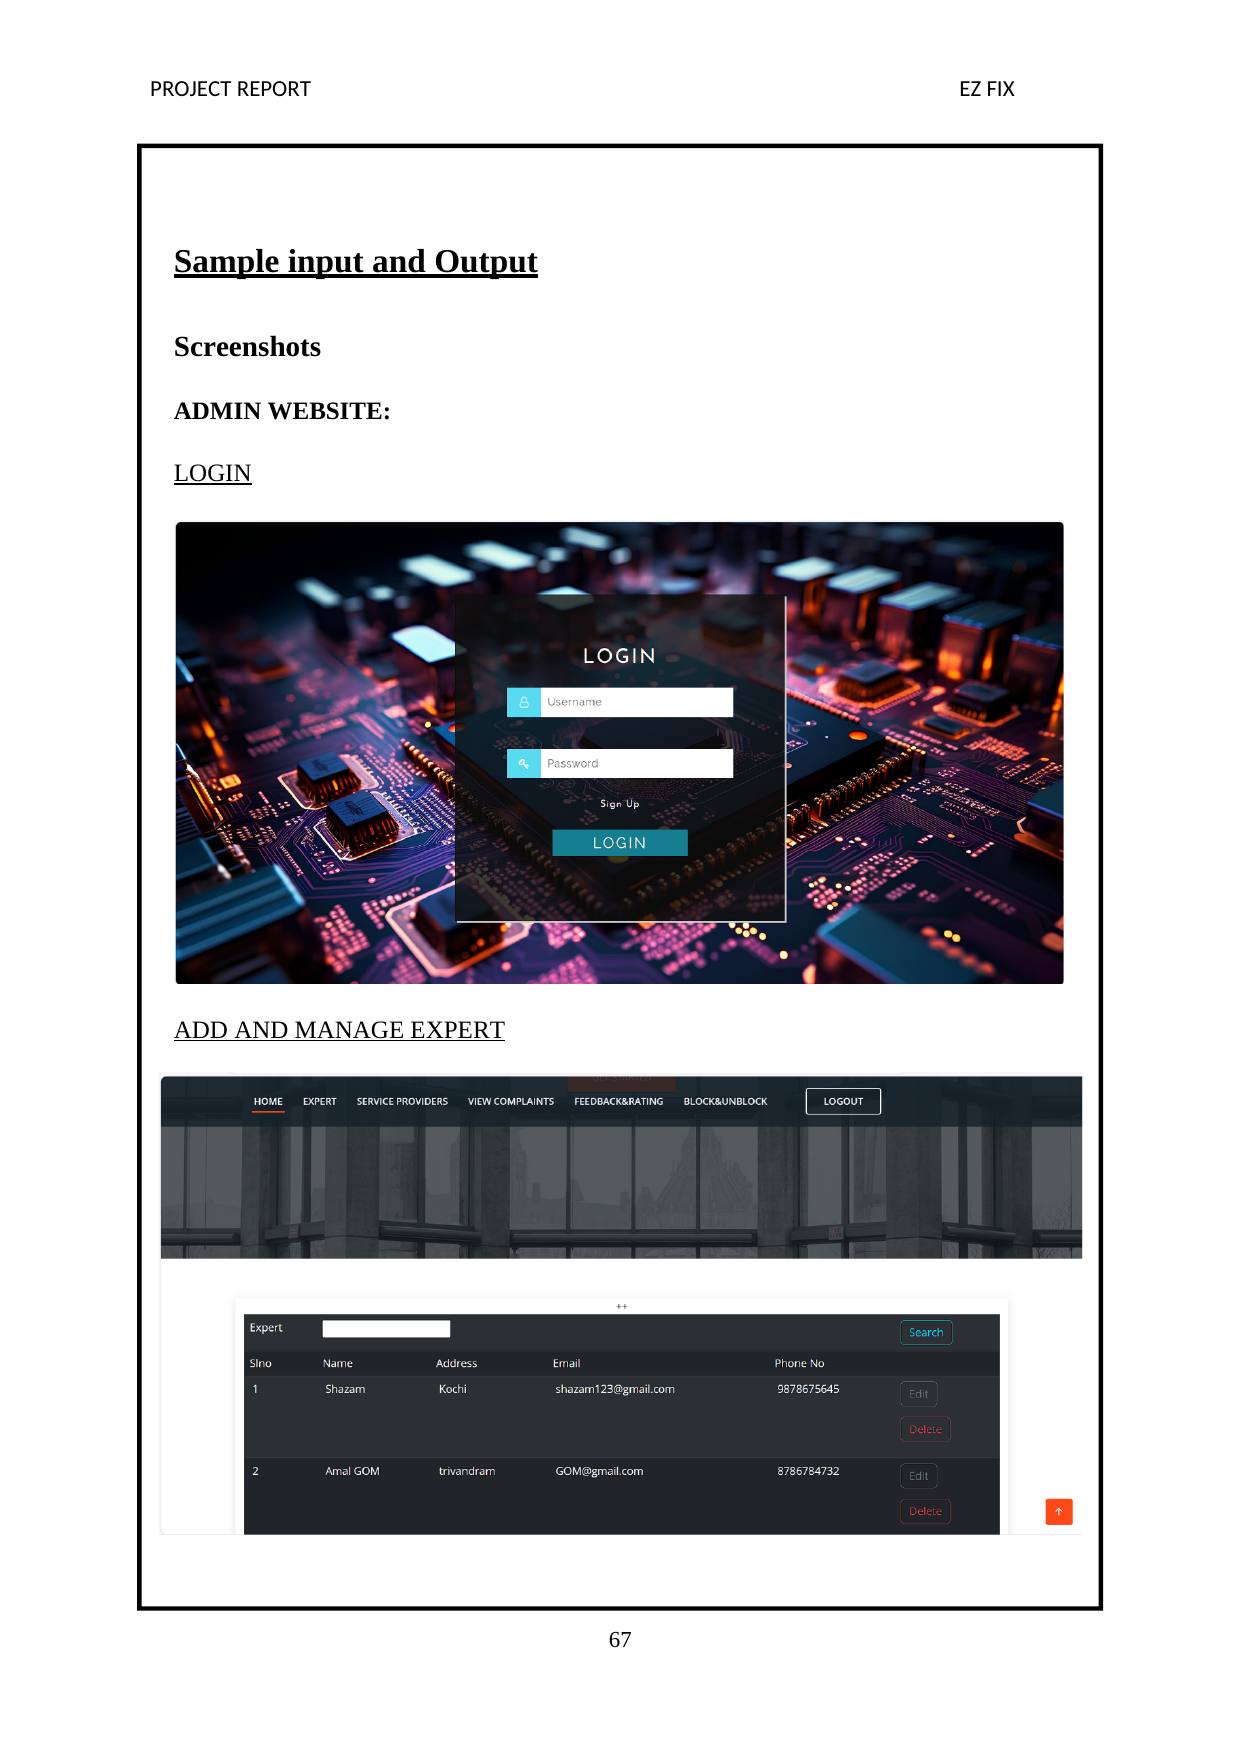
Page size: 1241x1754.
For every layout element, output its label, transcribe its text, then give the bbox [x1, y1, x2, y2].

picture [173, 520, 1064, 984]
text ADD AND MANAGE EXPERT [174, 1015, 1082, 1043]
text Sample input and Output [174, 241, 1082, 279]
text Screenshots ADMIN WEBSITE: LOGIN [174, 329, 393, 487]
picture [158, 1072, 1083, 1535]
